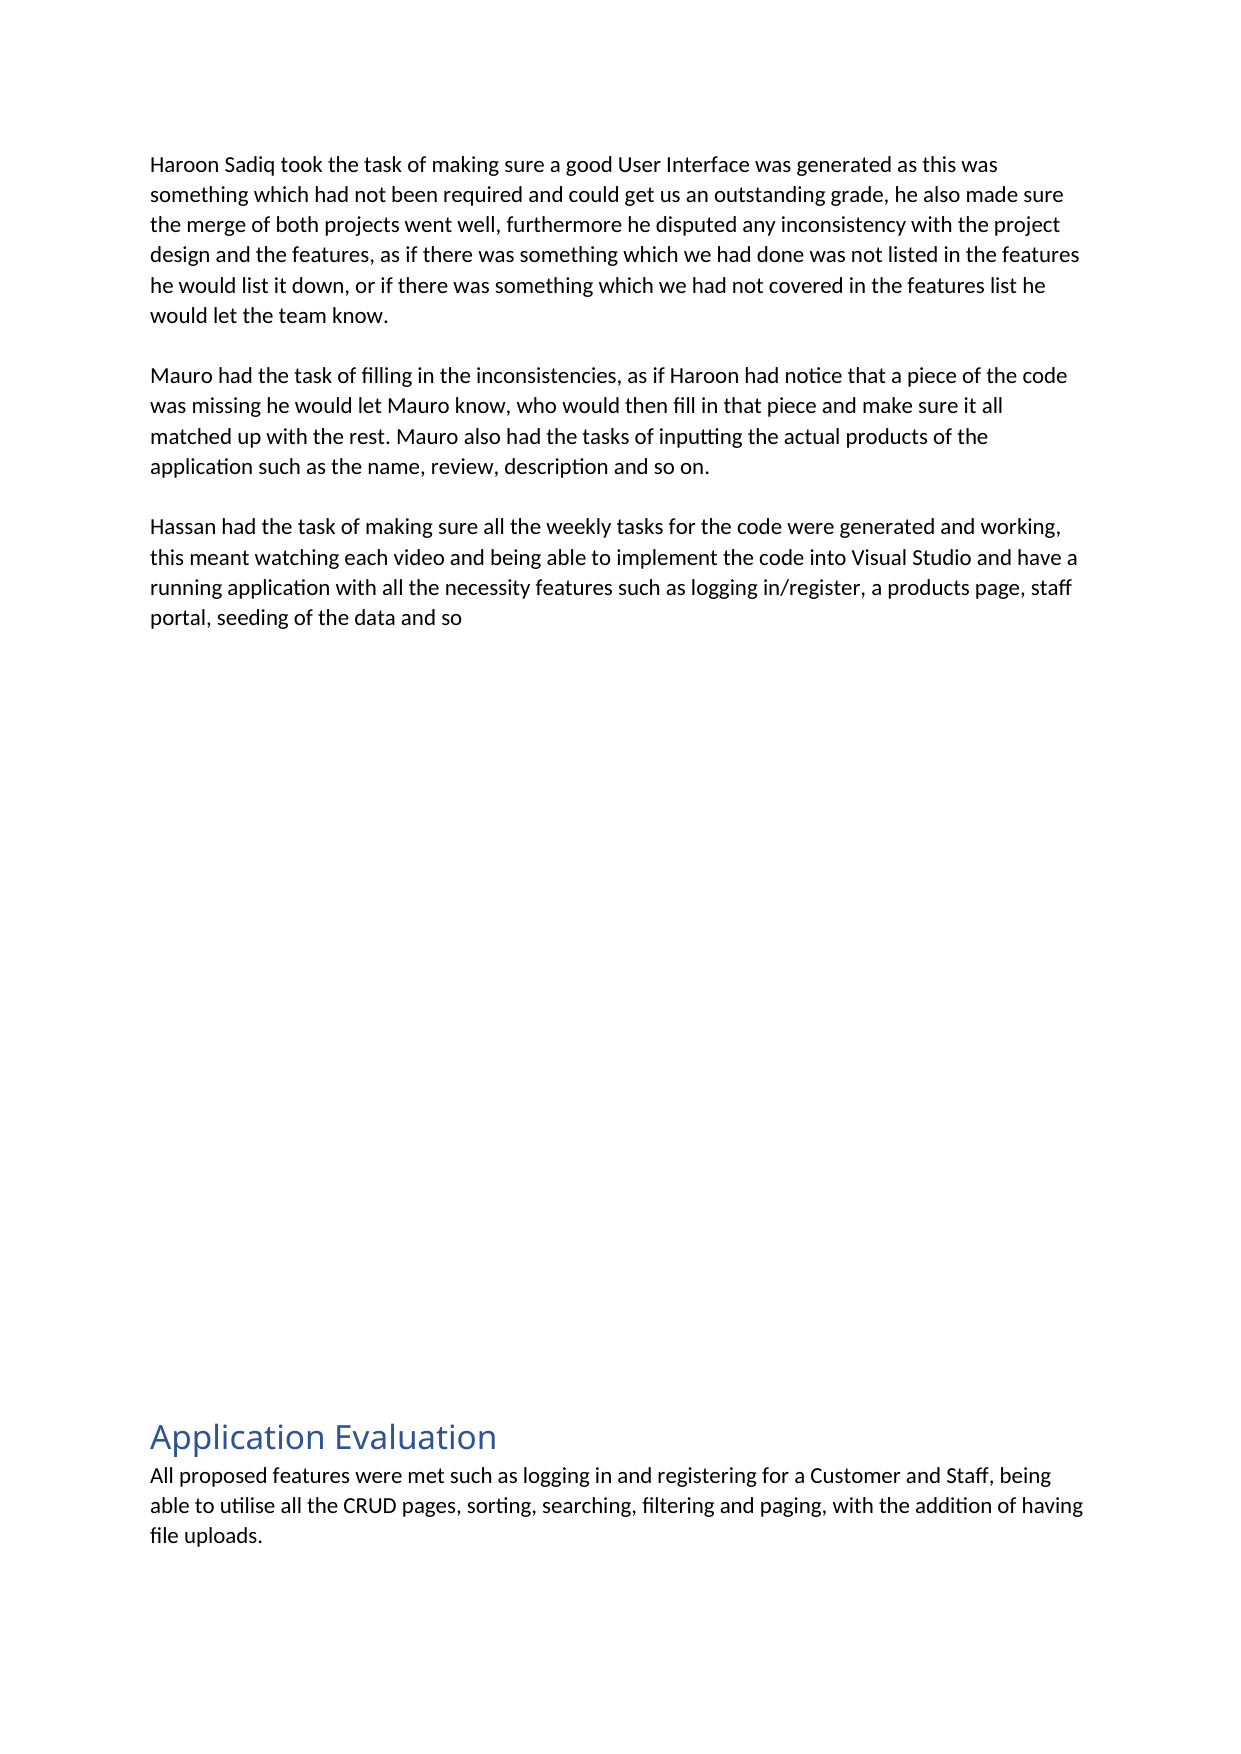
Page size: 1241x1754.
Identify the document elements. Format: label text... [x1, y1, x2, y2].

text Haroon Sadiq took the task of making sure a good User Interface was generated as this was something which had not been required and could get us an outstanding grade, he also made sure the merge of both projects went well, furthermore he disputed any inconsistency with the project design and the features, as if there was something which we had done was not listed in the features he would list it down, or if there was something which we had not covered in the features list he would let the team know. Mauro had the task of filling in the inconsistencies, as if Haroon had notice that a piece of the code was missing he would let Mauro know, who would then fill in that piece and make sure it all matched up with the rest. Mauro also had the tasks of inputting the actual products of the application such as the name, review, description and so on. Hassan had the task of making sure all the weekly tasks for the code were generated and working, this meant watching each video and being able to implement the code into Visual Studio and have a running application with all the necessity features such as logging in/register, a products page, staff portal, seeding of the data and so [150, 150, 1090, 631]
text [150, 1413, 1090, 1580]
